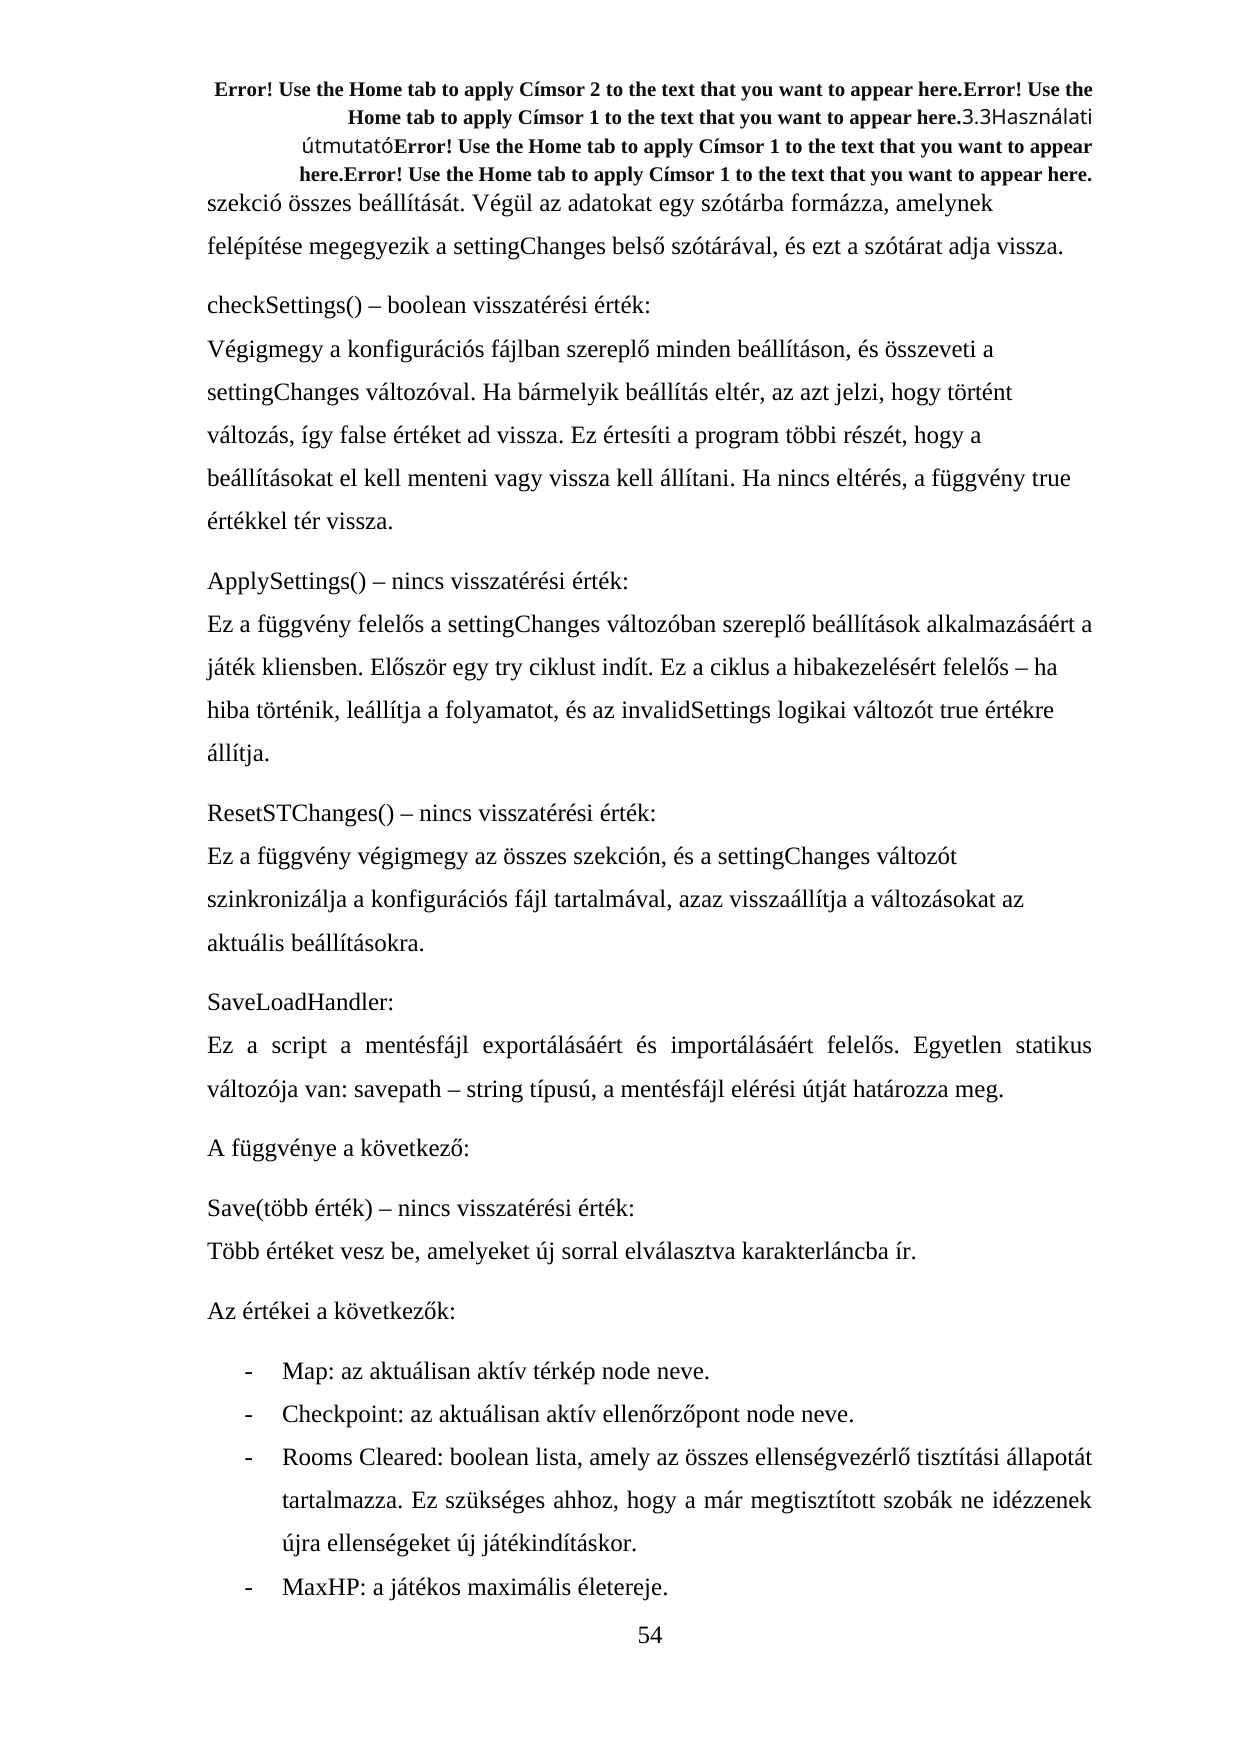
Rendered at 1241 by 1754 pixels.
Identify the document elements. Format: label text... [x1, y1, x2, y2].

text Az értékei a következők: [207, 1296, 1092, 1325]
list Map: az aktuálisan aktív térkép node neve. [244, 1356, 1092, 1385]
list Rooms Cleared: boolean lista, amely az összes ellenségvezérlő tisztítási állapotát tartalmazza. Ez szükséges ahhoz, hogy a már megtisztított szobák ne idézzenek újra ellenségeket új játékindításkor. [244, 1442, 1092, 1557]
text ApplySettings() – nincs visszatérési érték: Ez a függvény felelős a settingChanges változóban szereplő beállítások alkalmazásáért a játék kliensben. Először egy try ciklust indít. Ez a ciklus a hibakezelésért felelős – ha hiba történik, leállítja a folyamatot, és az invalidSettings logikai változót true értékre állítja. [207, 566, 1092, 767]
list MaxHP: a játékos maximális életereje. [244, 1572, 1092, 1600]
text SaveLoadHandler: Ez a script a mentésfájl exportálásáért és importálásáért felelős. Egyetlen statikus változója van: savepath – string típusú, a mentésfájl elérési útját határozza meg. [207, 987, 1092, 1102]
text A függvénye a következő: [207, 1133, 1092, 1162]
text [207, 188, 1092, 259]
text ResetSTChanges() – nincs visszatérési érték: Ez a függvény végigmegy az összes szekción, és a settingChanges változót szinkronizálja a konfigurációs fájl tartalmával, azaz visszaállítja a változásokat az aktuális beállításokra. [207, 798, 1092, 956]
text checkSettings() – boolean visszatérési érték: Végigmegy a konfigurációs fájlban szereplő minden beállításon, és összeveti a settingChanges változóval. Ha bármelyik beállítás eltér, az azt jelzi, hogy történt változás, így false értéket ad vissza. Ez értesíti a program többi részét, hogy a beállításokat el kell menteni vagy vissza kell állítani. Ha nincs eltérés, a függvény true értékkel tér vissza. [207, 291, 1092, 535]
list Checkpoint: az aktuálisan aktív ellenőrzőpont node neve. [244, 1399, 1092, 1428]
text Save(több érték) – nincs visszatérési érték: Több értéket vesz be, amelyeket új sorral elválasztva karakterláncba ír. [207, 1193, 1092, 1265]
